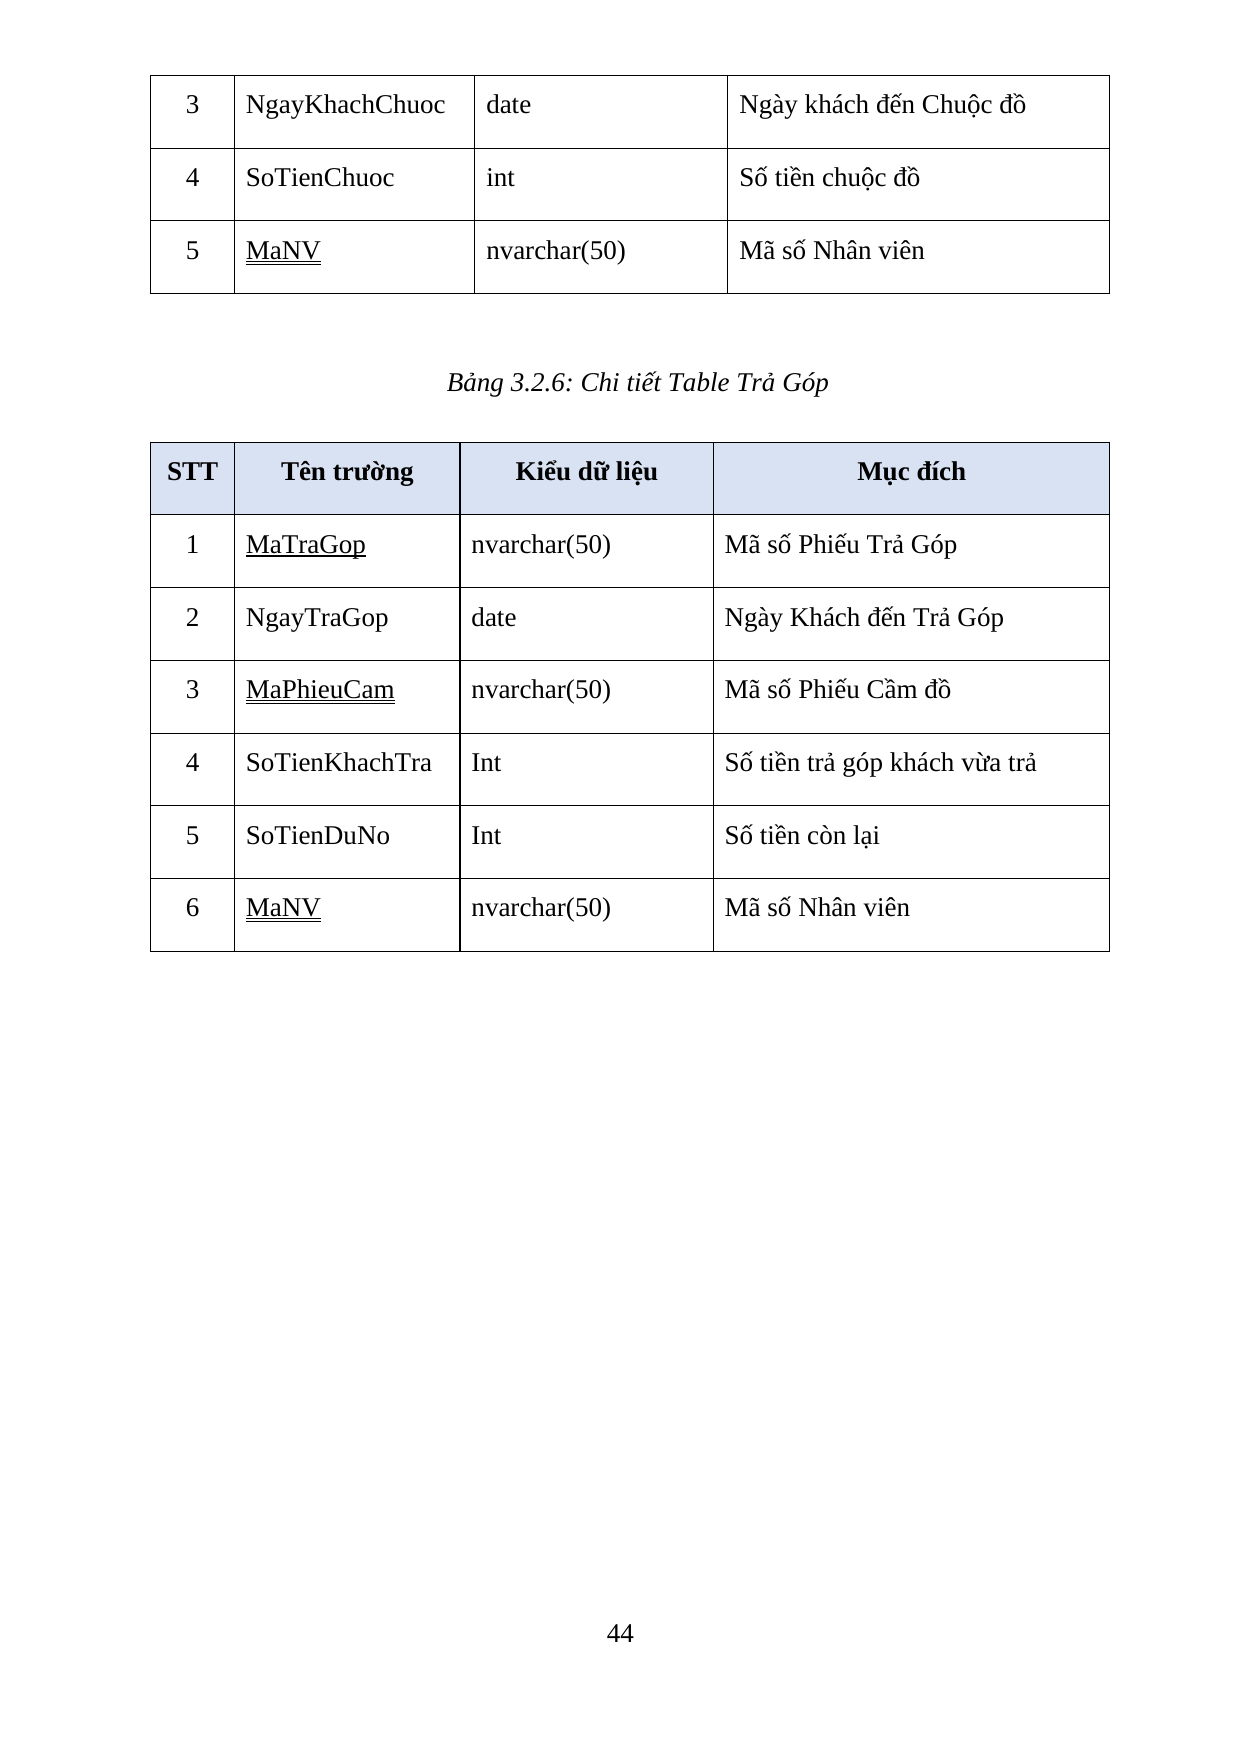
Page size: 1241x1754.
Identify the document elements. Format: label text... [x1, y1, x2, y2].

table_cell int [475, 149, 727, 220]
table_cell 4 [151, 149, 234, 220]
table_cell Số tiền chuộc đồ [728, 149, 1109, 220]
table_cell Int [461, 734, 713, 805]
table_cell NgayKhachChuoc [235, 76, 474, 148]
table_cell Số tiền trả góp khách vừa trả [714, 734, 1109, 805]
table_cell SoTienKhachTra [235, 734, 459, 805]
table_cell Mã số Phiếu Trả Góp [714, 515, 1109, 587]
table_cell Ngày Khách đến Trả Góp [714, 588, 1109, 660]
table_cell Ngày khách đến Chuộc đồ [728, 76, 1109, 148]
table_cell Mã số Phiếu Cầm đồ [714, 661, 1109, 732]
table_cell 5 [151, 221, 234, 293]
table_cell Int [461, 806, 713, 878]
table_cell 5 [151, 806, 234, 878]
table_cell 3 [151, 661, 234, 732]
table_cell nvarchar(50) [461, 661, 713, 732]
table_header Tên trường [235, 443, 459, 514]
table_cell nvarchar(50) [461, 879, 713, 951]
table_cell 2 [151, 588, 234, 660]
table_header Kiểu dữ liệu [461, 443, 713, 514]
table_cell Số tiền còn lại [714, 806, 1109, 878]
table_cell MaTraGop [235, 515, 459, 587]
table_cell Mã số Nhân viên [714, 879, 1109, 951]
table_cell MaNV [235, 879, 459, 951]
table_cell 4 [151, 734, 234, 805]
table_cell MaNV [235, 221, 474, 293]
table_cell 1 [151, 515, 234, 587]
subtitle Bảng 3.2.6: Chi tiết Table Trả Góp [187, 366, 1090, 397]
table_cell 6 [151, 879, 234, 951]
table_cell MaPhieuCam [235, 661, 459, 732]
table_header Mục đích [714, 443, 1109, 514]
table_cell SoTienChuoc [235, 149, 474, 220]
table_cell 3 [151, 76, 234, 148]
table_cell nvarchar(50) [461, 515, 713, 587]
table_cell date [475, 76, 727, 148]
table_cell NgayTraGop [235, 588, 459, 660]
table_cell SoTienDuNo [235, 806, 459, 878]
table_header STT [151, 443, 234, 514]
table_cell nvarchar(50) [475, 221, 727, 293]
table_cell date [461, 588, 713, 660]
table_cell Mã số Nhân viên [728, 221, 1109, 293]
